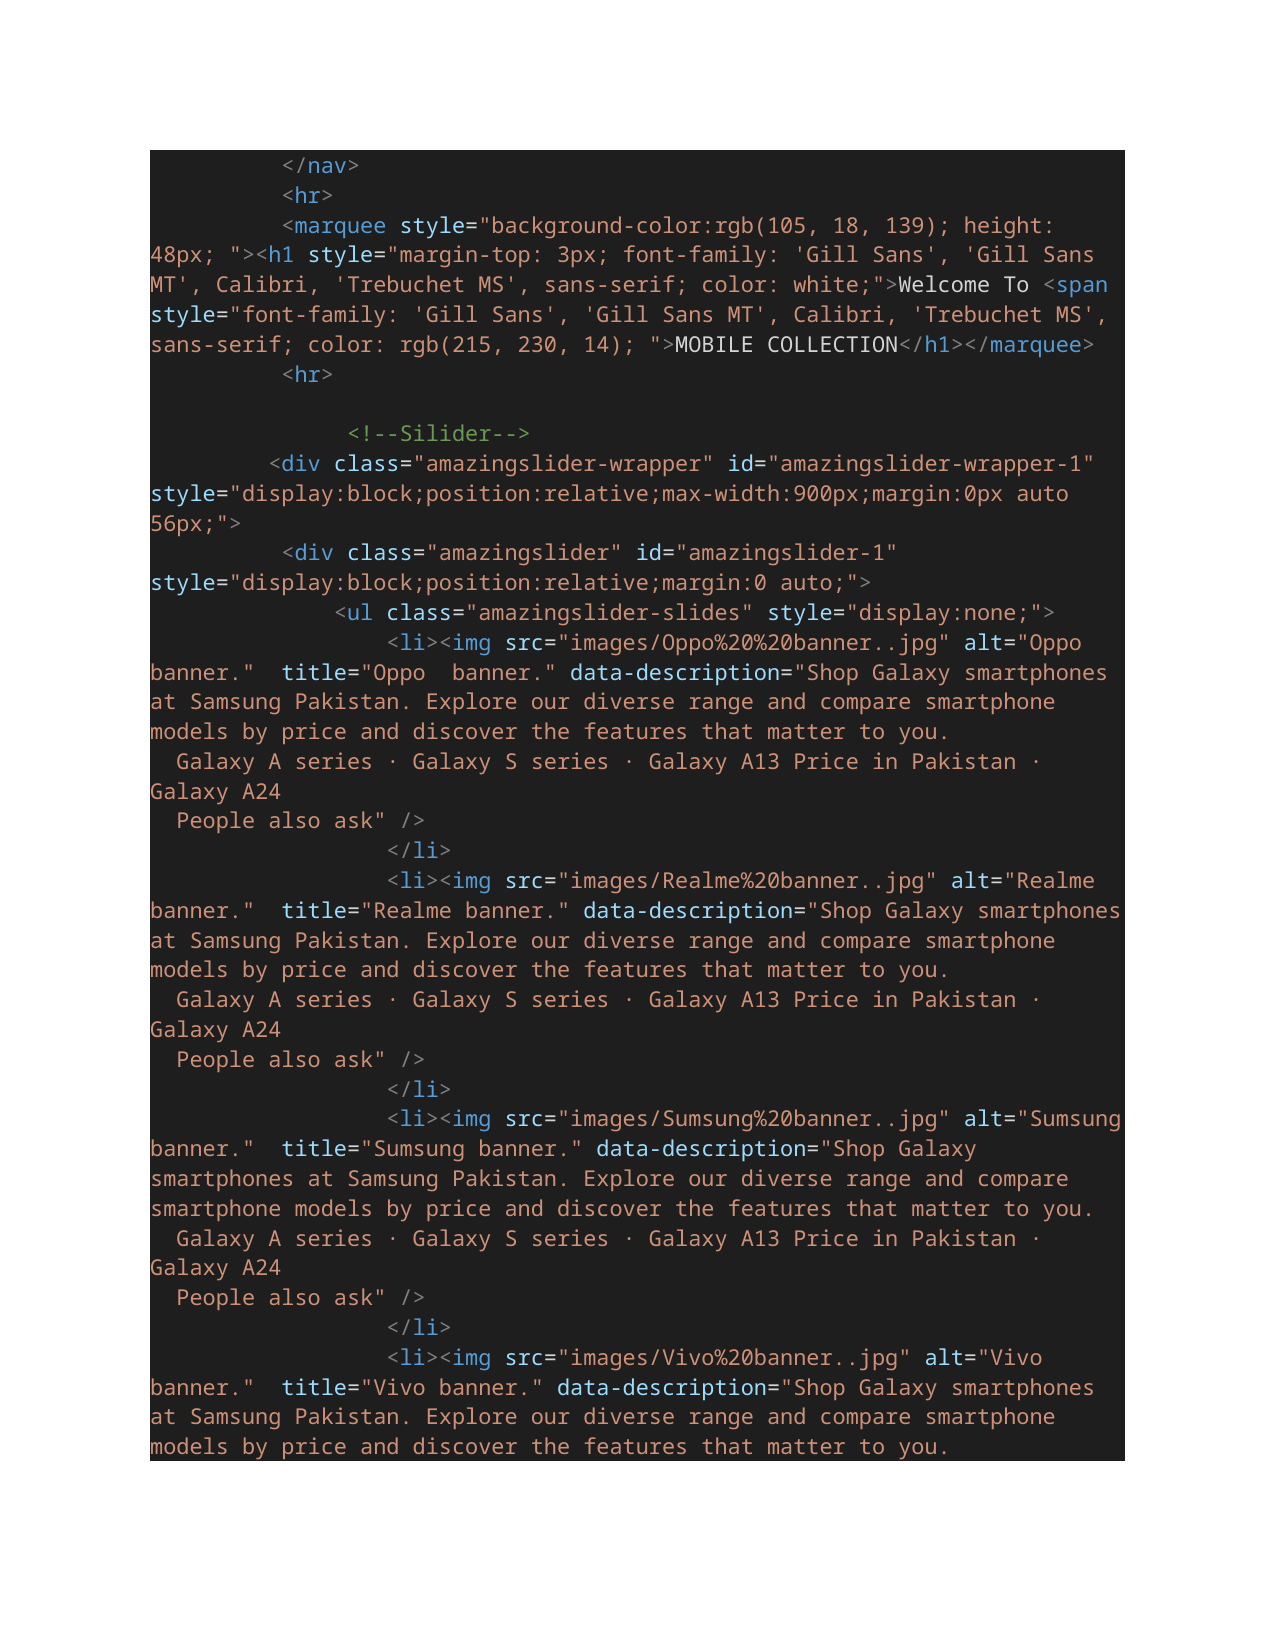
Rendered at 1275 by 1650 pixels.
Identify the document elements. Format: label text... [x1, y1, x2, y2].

text </nav> [150, 150, 1125, 180]
text <div class="amazingslider-wrapper" id="amazingslider-wrapper-1" style="display:block;position:relative;max-width:900px;margin:0px auto 56px;"> [150, 448, 1125, 537]
text People also ask" /> [150, 1282, 1125, 1312]
text <div class="amazingslider" id="amazingslider-1" style="display:block;position:relative;margin:0 auto;"> [150, 537, 1125, 597]
text ‎Galaxy A series · ‎Galaxy S series · ‎Galaxy A13 Price in Pakistan · ‎Galaxy A24 [150, 746, 1125, 805]
text <li><img src="images/Sumsung%20banner..jpg" alt="Sumsung banner." title="Sumsung banner." data-description="Shop Galaxy smartphones at Samsung Pakistan. Explore our diverse range and compare smartphone models by price and discover the features that matter to you. [150, 1103, 1125, 1222]
text </li> [150, 835, 1125, 865]
text <li><img src="images/Vivo%20banner..jpg" alt="Vivo banner." title="Vivo banner." data-description="Shop Galaxy smartphones at Samsung Pakistan. Explore our diverse range and compare smartphone models by price and discover the features that matter to you. [150, 1342, 1125, 1461]
text </li> [150, 1073, 1125, 1103]
text <li><img src="images/Oppo%20%20banner..jpg" alt="Oppo banner." title="Oppo banner." data-description="Shop Galaxy smartphones at Samsung Pakistan. Explore our diverse range and compare smartphone models by price and discover the features that matter to you. [150, 627, 1125, 746]
text People also ask" /> [150, 805, 1125, 835]
text <!--Silider--> [150, 418, 1125, 448]
text ‎Galaxy A series · ‎Galaxy S series · ‎Galaxy A13 Price in Pakistan · ‎Galaxy A24 [150, 984, 1125, 1044]
text <hr> [150, 358, 1125, 388]
text <hr> [150, 180, 1125, 209]
text People also ask" /> [150, 1044, 1125, 1073]
text <li><img src="images/Realme%20banner..jpg" alt="Realme banner." title="Realme banner." data-description="Shop Galaxy smartphones at Samsung Pakistan. Explore our diverse range and compare smartphone models by price and discover the features that matter to you. [150, 865, 1125, 984]
text <ul class="amazingslider-slides" style="display:none;"> [150, 597, 1125, 627]
text <marquee style="background-color:rgb(105, 18, 139); height: 48px; "><h1 style="margin-top: 3px; font-family: 'Gill Sans', 'Gill Sans MT', Calibri, 'Trebuchet MS', sans-serif; color: white;">Welcome To <span style="font-family: 'Gill Sans', 'Gill Sans MT', Calibri, 'Trebuchet MS', sans-serif; color: rgb(215, 230, 14); ">MOBILE COLLECTION</h1></marquee> [150, 209, 1125, 358]
text </li> [150, 1312, 1125, 1342]
text ‎Galaxy A series · ‎Galaxy S series · ‎Galaxy A13 Price in Pakistan · ‎Galaxy A24 [150, 1222, 1125, 1282]
